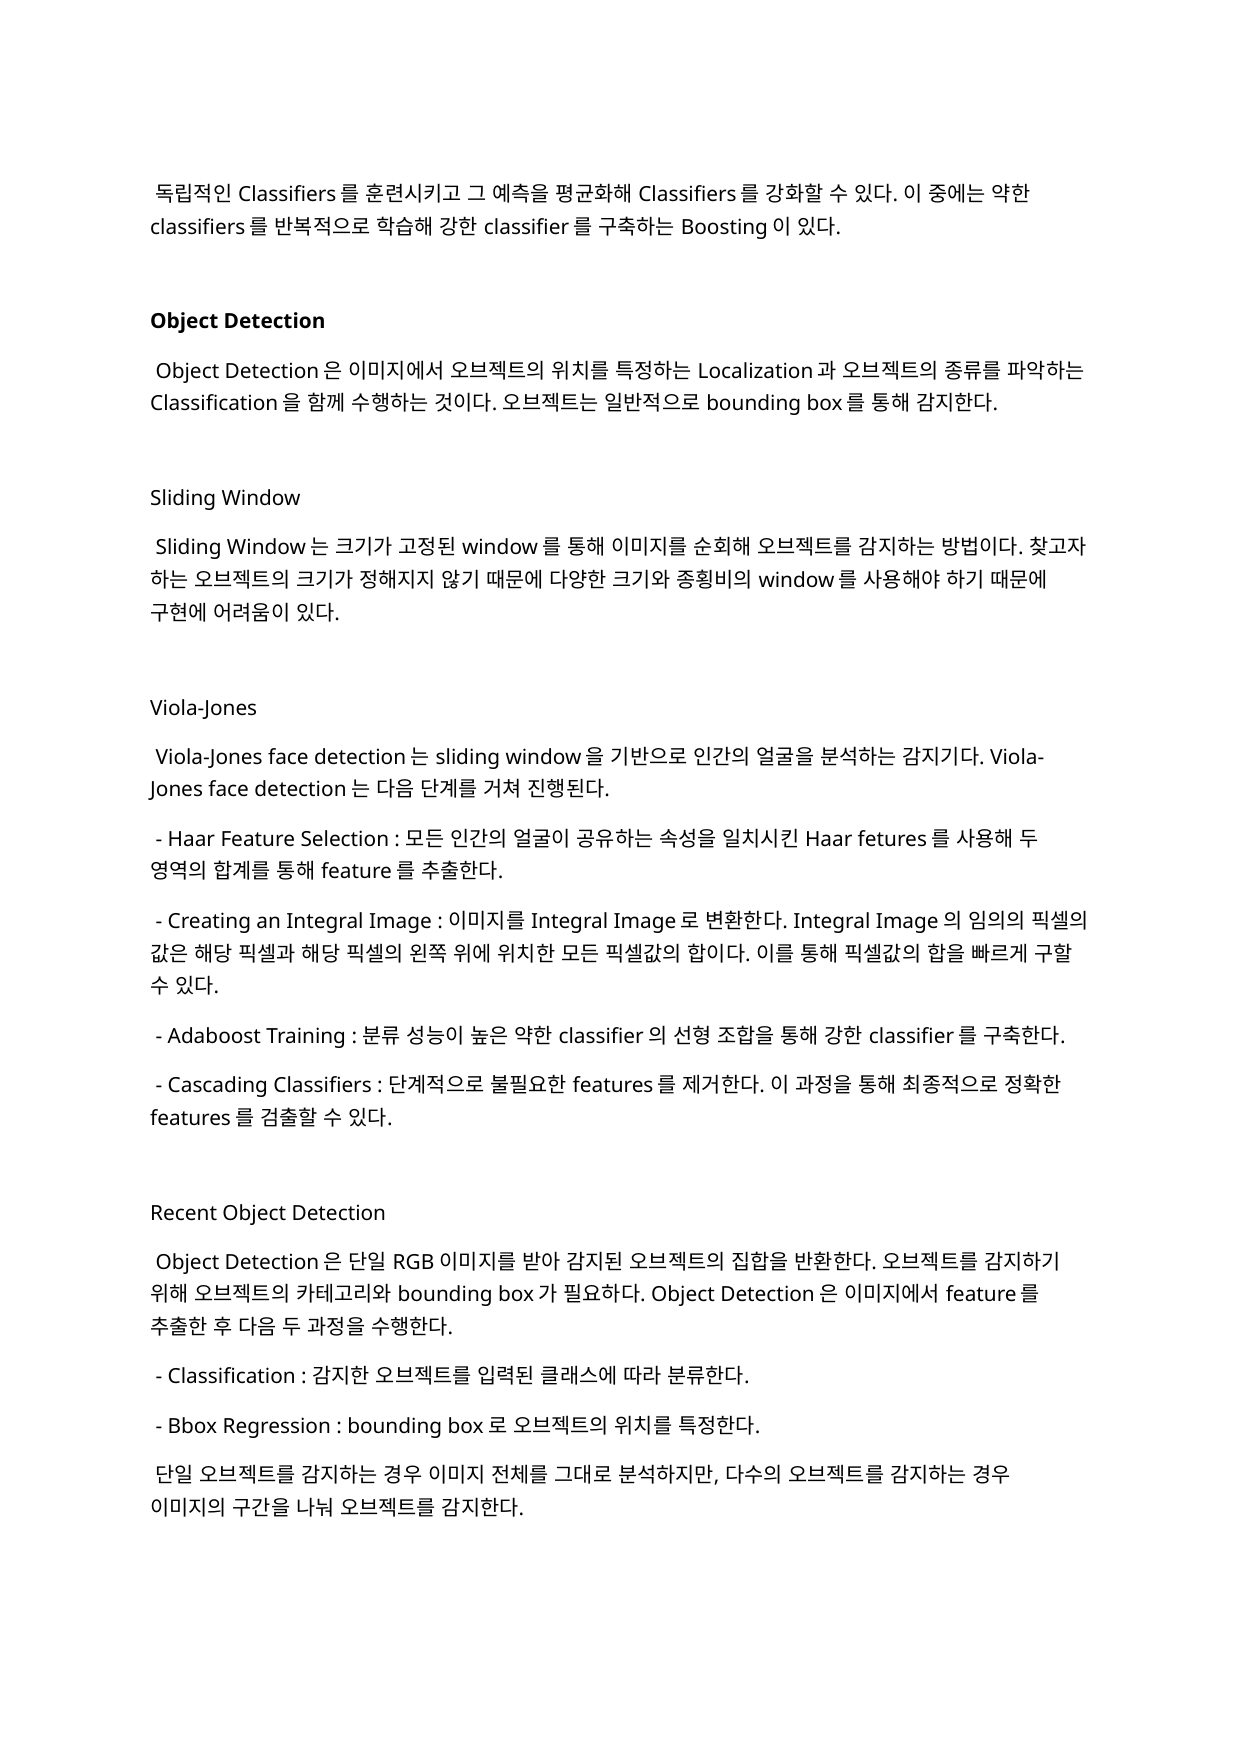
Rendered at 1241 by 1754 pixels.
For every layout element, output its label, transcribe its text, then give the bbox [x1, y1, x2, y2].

text 독립적인 Classifiers를 훈련시키고 그 예측을 평균화해 Classifiers를 강화할 수 있다. 이 중에는 약한 classifiers를 반복적으로 학습해 강한 classifier를 구축하는 Boosting이 있다. [150, 177, 1090, 240]
text Sliding Window는 크기가 고정된 window를 통해 이미지를 순회해 오브젝트를 감지하는 방법이다. 찾고자 하는 오브젝트의 크기가 정해지지 않기 때문에 다양한 크기와 종횡비의 window를 사용해야 하기 때문에 구현에 어려움이 있다. [150, 531, 1090, 626]
text Object Detection은 단일 RGB 이미지를 받아 감지된 오브젝트의 집합을 반환한다. 오브젝트를 감지하기 위해 오브젝트의 카테고리와 bounding box가 필요하다. Object Detection은 이미지에서 feature를 추출한 후 다음 두 과정을 수행한다. [150, 1245, 1090, 1341]
text - Creating an Integral Image : 이미지를 Integral Image로 변환한다. Integral Image의 임의의 픽셀의 값은 해당 픽셀과 해당 픽셀의 왼쪽 위에 위치한 모든 픽셀값의 합이다. 이를 통해 픽셀값의 합을 빠르게 구할 수 있다. [150, 904, 1090, 1000]
text - Classification : 감지한 오브젝트를 입력된 클래스에 따라 분류한다. [150, 1360, 1090, 1390]
text Viola-Jones [150, 693, 1090, 721]
text Viola-Jones face detection는 sliding window을 기반으로 인간의 얼굴을 분석하는 감지기다. Viola-Jones face detection는 다음 단계를 거쳐 진행된다. [150, 740, 1090, 803]
text Sliding Window [150, 483, 1090, 512]
text - Cascading Classifiers : 단계적으로 불필요한 features를 제거한다. 이 과정을 통해 최종적으로 정확한 features를 검출할 수 있다. [150, 1068, 1090, 1131]
text - Haar Feature Selection : 모든 인간의 얼굴이 공유하는 속성을 일치시킨 Haar fetures를 사용해 두 영역의 합계를 통해 feature를 추출한다. [150, 822, 1090, 885]
text - Adaboost Training : 분류 성능이 높은 약한 classifier의 선형 조합을 통해 강한 classifier를 구축한다. [150, 1019, 1090, 1049]
text Object Detection [150, 307, 1090, 335]
text Recent Object Detection [150, 1198, 1090, 1226]
text Object Detection은 이미지에서 오브젝트의 위치를 특정하는 Localization과 오브젝트의 종류를 파악하는 Classification을 함께 수행하는 것이다. 오브젝트는 일반적으로 bounding box를 통해 감지한다. [150, 354, 1090, 417]
text - Bbox Regression : bounding box로 오브젝트의 위치를 특정한다. [150, 1409, 1090, 1439]
text 단일 오브젝트를 감지하는 경우 이미지 전체를 그대로 분석하지만, 다수의 오브젝트를 감지하는 경우 이미지의 구간을 나눠 오브젝트를 감지한다. [150, 1458, 1090, 1521]
